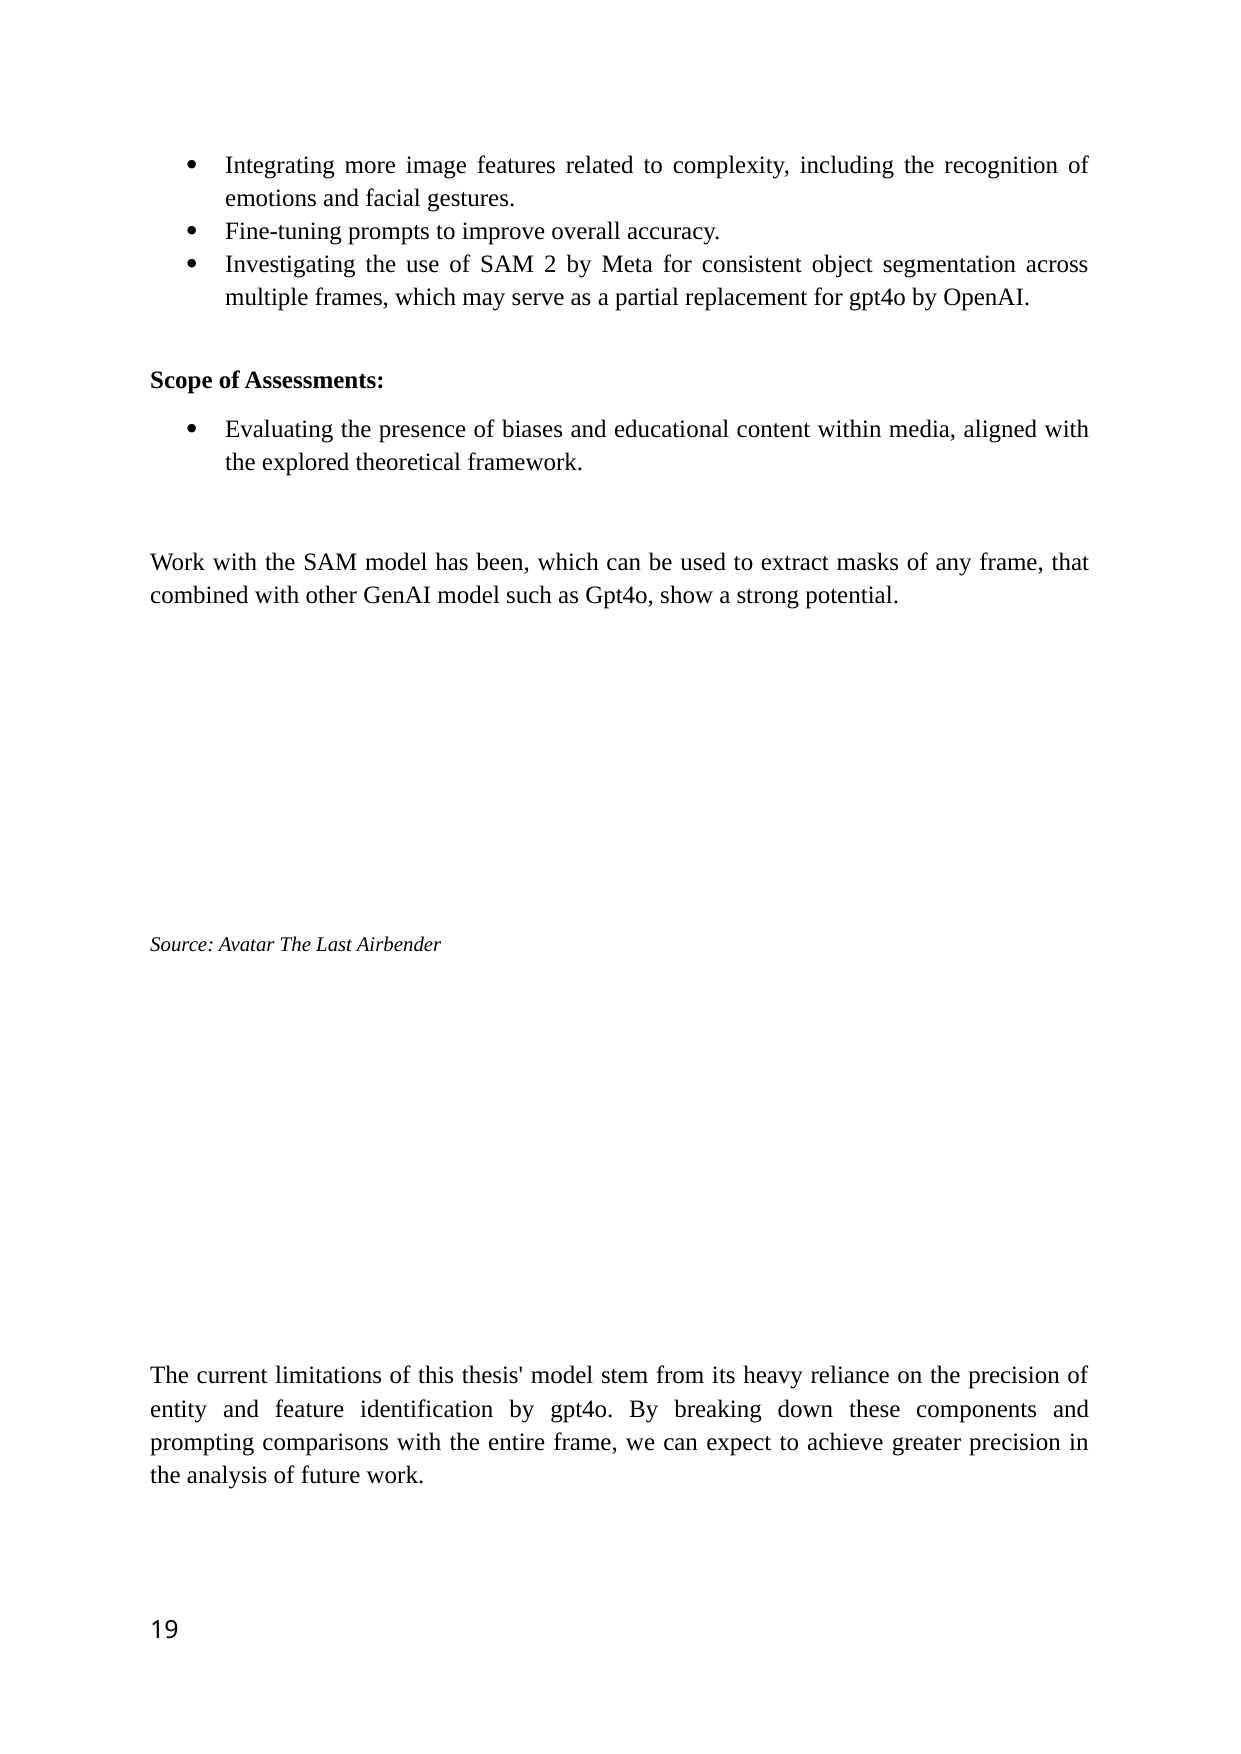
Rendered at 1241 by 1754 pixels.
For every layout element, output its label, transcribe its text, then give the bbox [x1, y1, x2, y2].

text Source: Avatar The Last Airbender [150, 932, 1090, 956]
text Work with the SAM model has been, which can be used to extract masks of any frame, that combined with other GenAI model such as Gpt4o, show a strong potential. [150, 547, 1090, 609]
text The current limitations of this thesis' model stem from its heavy reliance on the precision of entity and feature identification by gpt4o. By breaking down these components and prompting comparisons with the entire frame, we can expect to achieve greater precision in the analysis of future work. [150, 1361, 1090, 1488]
list Evaluating the presence of biases and educational content within media, aligned with the explored theoretical framework. [187, 414, 1090, 476]
text Scope of Assessments: [150, 365, 1090, 393]
list Fine-tuning prompts to improve overall accuracy. [187, 216, 1090, 245]
list Investigating the use of SAM 2 by Meta for consistent object segmentation across multiple frames, which may serve as a partial replacement for gpt4o by OpenAI. [187, 249, 1090, 311]
list Integrating more image features related to complexity, including the recognition of emotions and facial gestures. [187, 150, 1090, 212]
